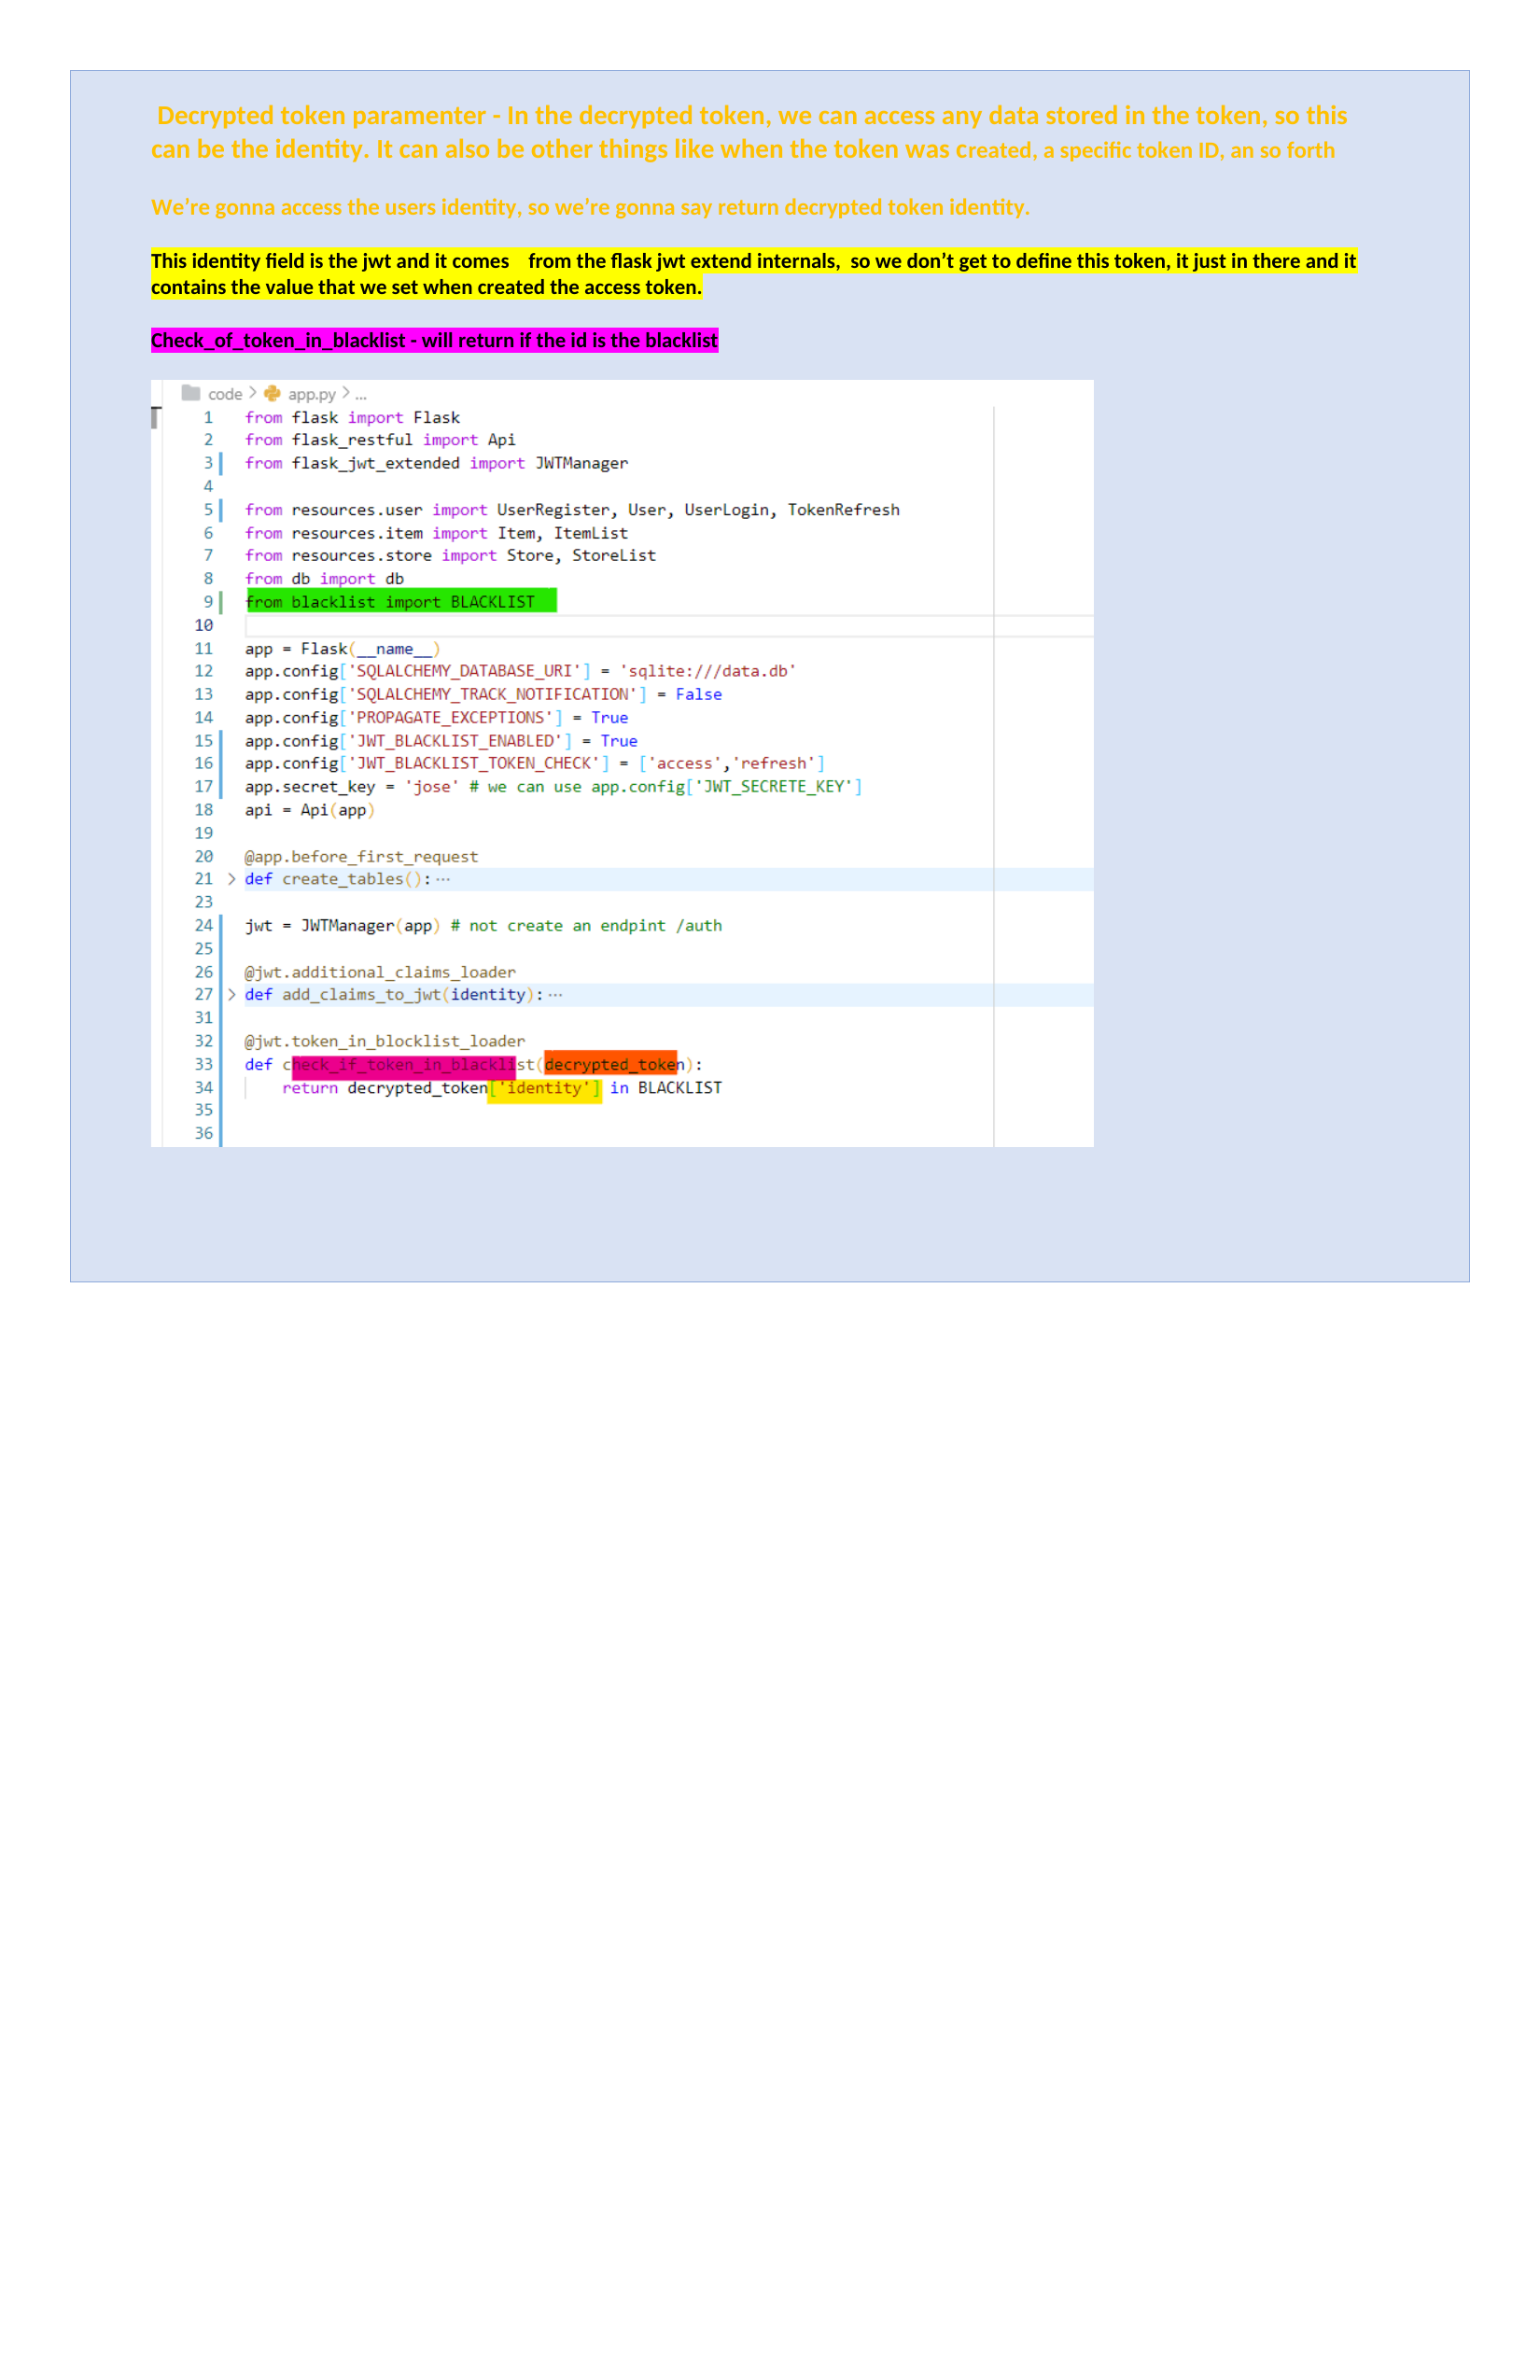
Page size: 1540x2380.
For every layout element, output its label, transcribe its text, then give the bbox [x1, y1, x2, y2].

picture [150, 380, 1094, 1147]
table_cell Decrypted token paramenter - In the decrypted token, we can access any data stored in the token, so this can be the identity. It can also be other things like when the token was created, a specific token ID, an so forth We’re gonna access the users identity, so we’re gonna say return decrypted token identity. This identity field is the jwt and it comes from the flask jwt extend internals, so we don’t get to define this token, it just in there and it contains the value that we set when created the access token. Check_of_token_in_blacklist - will return if the id is the blacklist [71, 71, 1469, 1281]
